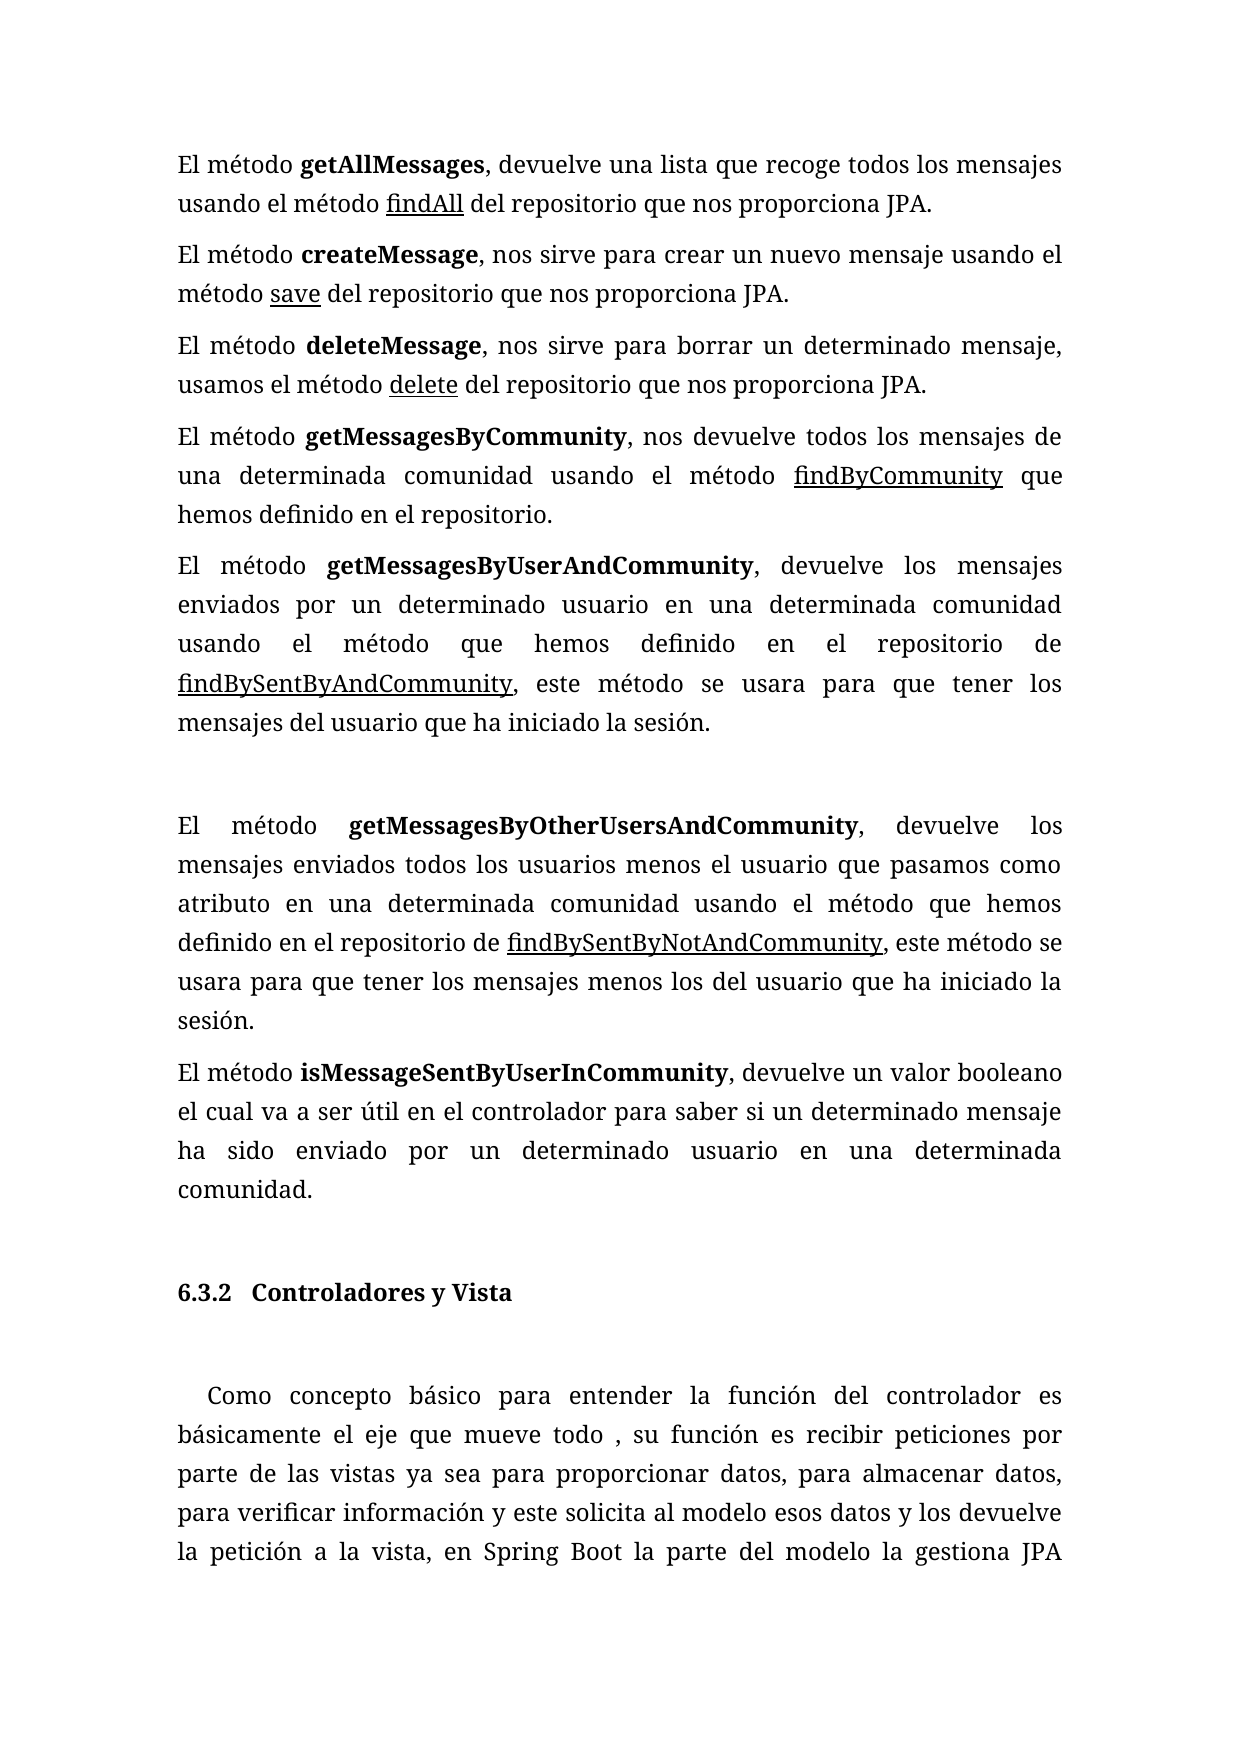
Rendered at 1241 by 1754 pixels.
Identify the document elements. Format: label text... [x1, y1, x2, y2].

text 6.3.2 Controladores y Vista [177, 1276, 1063, 1308]
text El método getMessagesByUserAndCommunity, devuelve los mensajes enviados por un determinado usuario en una determinada comunidad usando el método que hemos definido en el repositorio de findBySentByAndCommunity, este método se usara para que tener los mensajes del usuario que ha iniciado la sesión. [177, 549, 1063, 738]
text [177, 1379, 1063, 1568]
text El método deleteMessage, nos sirve para borrar un determinado mensaje, usamos el método delete del repositorio que nos proporciona JPA. [177, 329, 1063, 401]
text El método getMessagesByOtherUsersAndCommunity, devuelve los mensajes enviados todos los usuarios menos el usuario que pasamos como atributo en una determinada comunidad usando el método que hemos definido en el repositorio de findBySentByNotAndCommunity, este método se usara para que tener los mensajes menos los del usuario que ha iniciado la sesión. [177, 808, 1063, 1036]
text El método createMessage, nos sirve para crear un nuevo mensaje usando el método save del repositorio que nos proporciona JPA. [177, 238, 1063, 310]
text El método getMessagesByCommunity, nos devuelve todos los mensajes de una determinada comunidad usando el método findByCommunity que hemos definido en el repositorio. [177, 419, 1063, 530]
text El método getAllMessages, devuelve una lista que recoge todos los mensajes usando el método findAll del repositorio que nos proporciona JPA. [177, 148, 1063, 219]
text El método isMessageSentByUserInCommunity, devuelve un valor booleano el cual va a ser útil en el controlador para saber si un determinado mensaje ha sido enviado por un determinado usuario en una determinada comunidad. [177, 1055, 1063, 1205]
